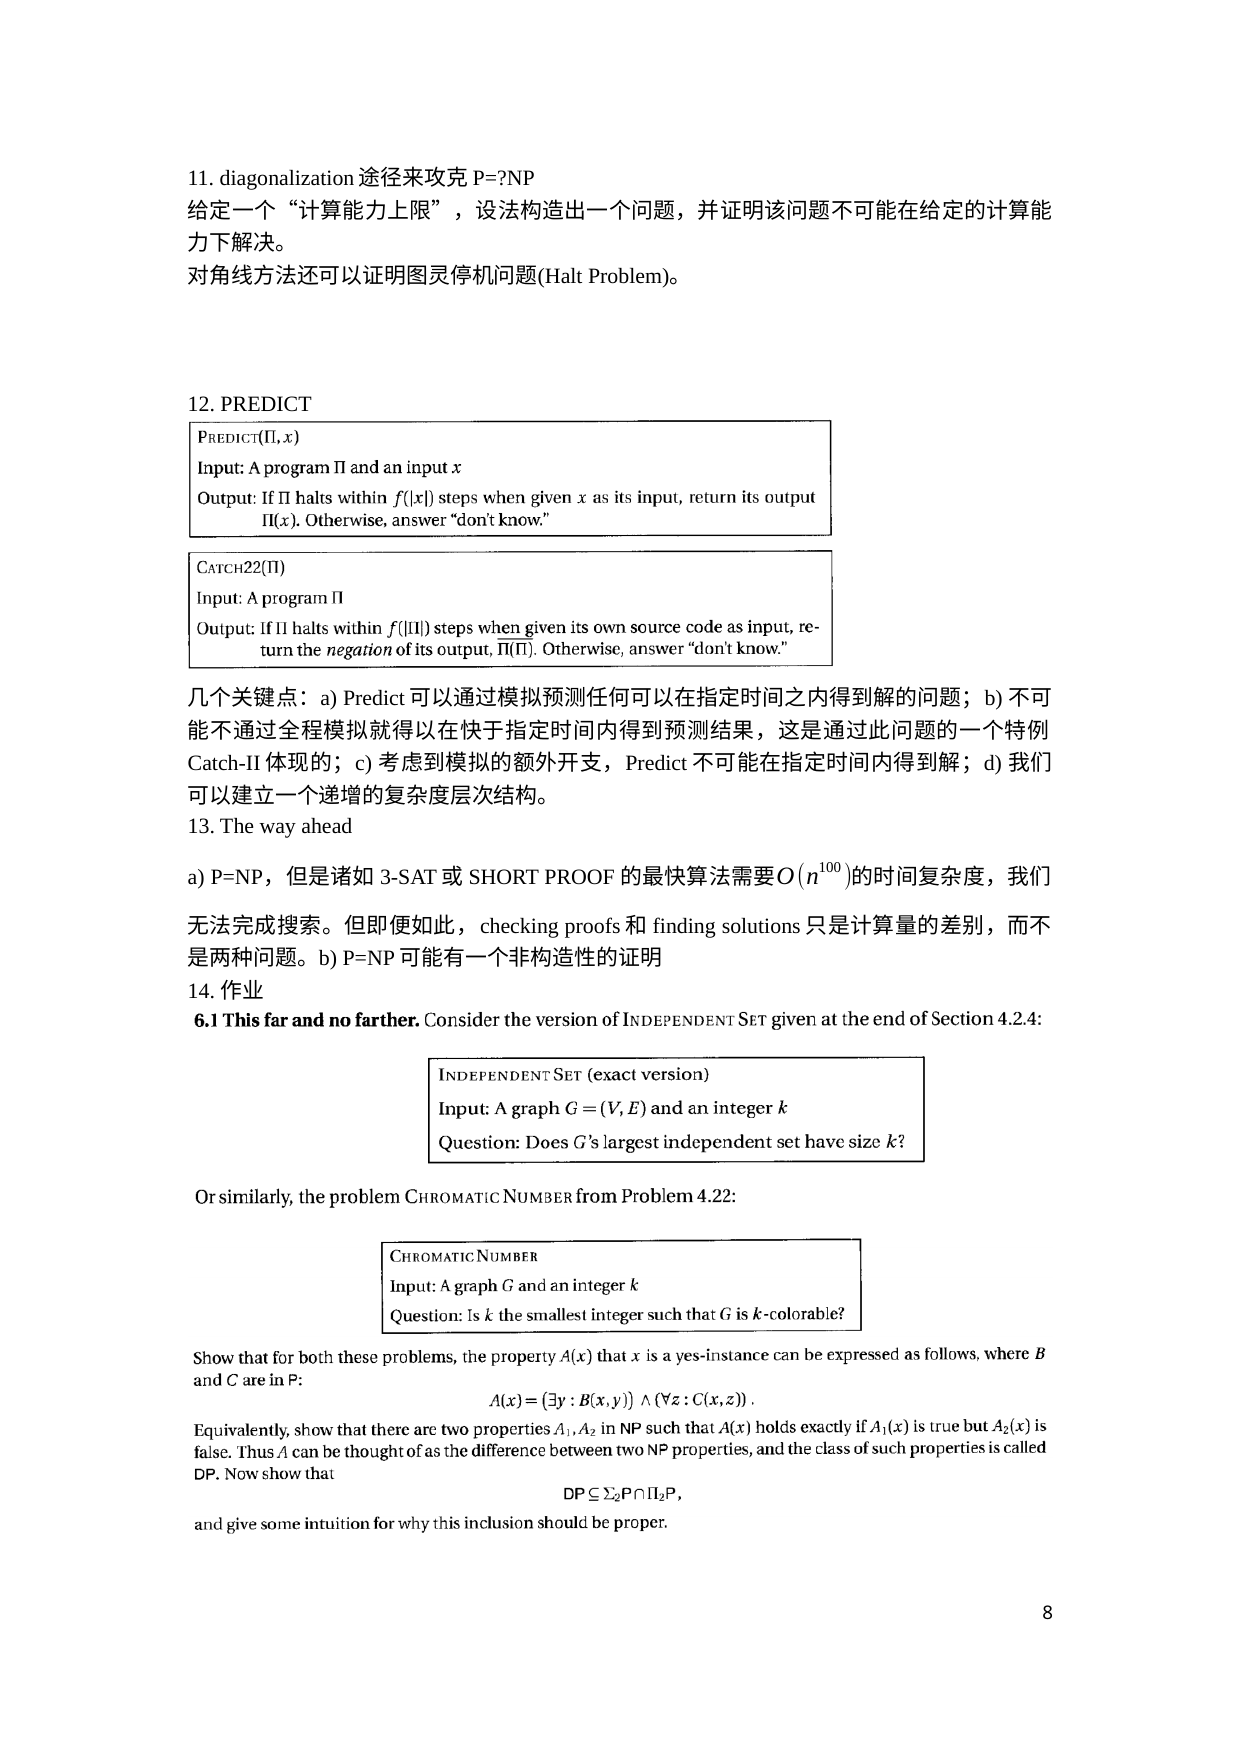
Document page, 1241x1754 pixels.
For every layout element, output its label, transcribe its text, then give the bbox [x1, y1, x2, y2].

picture [187, 419, 833, 539]
text 几个关键点：a) Predict可以通过模拟预测任何可以在指定时间之内得到解的问题；b) 不可能不通过全程模拟就得以在快于指定时间内得到预测结果，这是通过此问题的一个特例Catch-II体现的；c) 考虑到模拟的额外开支，Predict不可能在指定时间内得到解；d) 我们可以建立一个递增的复杂度层次结构。 [187, 680, 1053, 810]
text a) P=NP，但是诸如3-SAT或SHORT PROOF的最快算法需要的时间复杂度，我们无法完成搜索。但即便如此，checking proofs和finding solutions只是计算量的差别，而不是两种问题。b) P=NP可能有一个非构造性的证明 [187, 842, 1053, 972]
picture [187, 1004, 1053, 1212]
text 对角线方法还可以证明图灵停机问题(Halt Problem)。 [187, 257, 1053, 290]
picture [187, 1232, 1053, 1534]
text 11. diagonalization途径来攻克P=?NP [187, 160, 1053, 192]
text 13. The way ahead [187, 810, 1053, 842]
picture [187, 549, 835, 669]
text 14. 作业 [187, 972, 1053, 1004]
text 给定一个“计算能力上限”，设法构造出一个问题，并证明该问题不可能在给定的计算能力下解决。 [187, 192, 1053, 257]
text 12. PREDICT [187, 387, 1053, 420]
